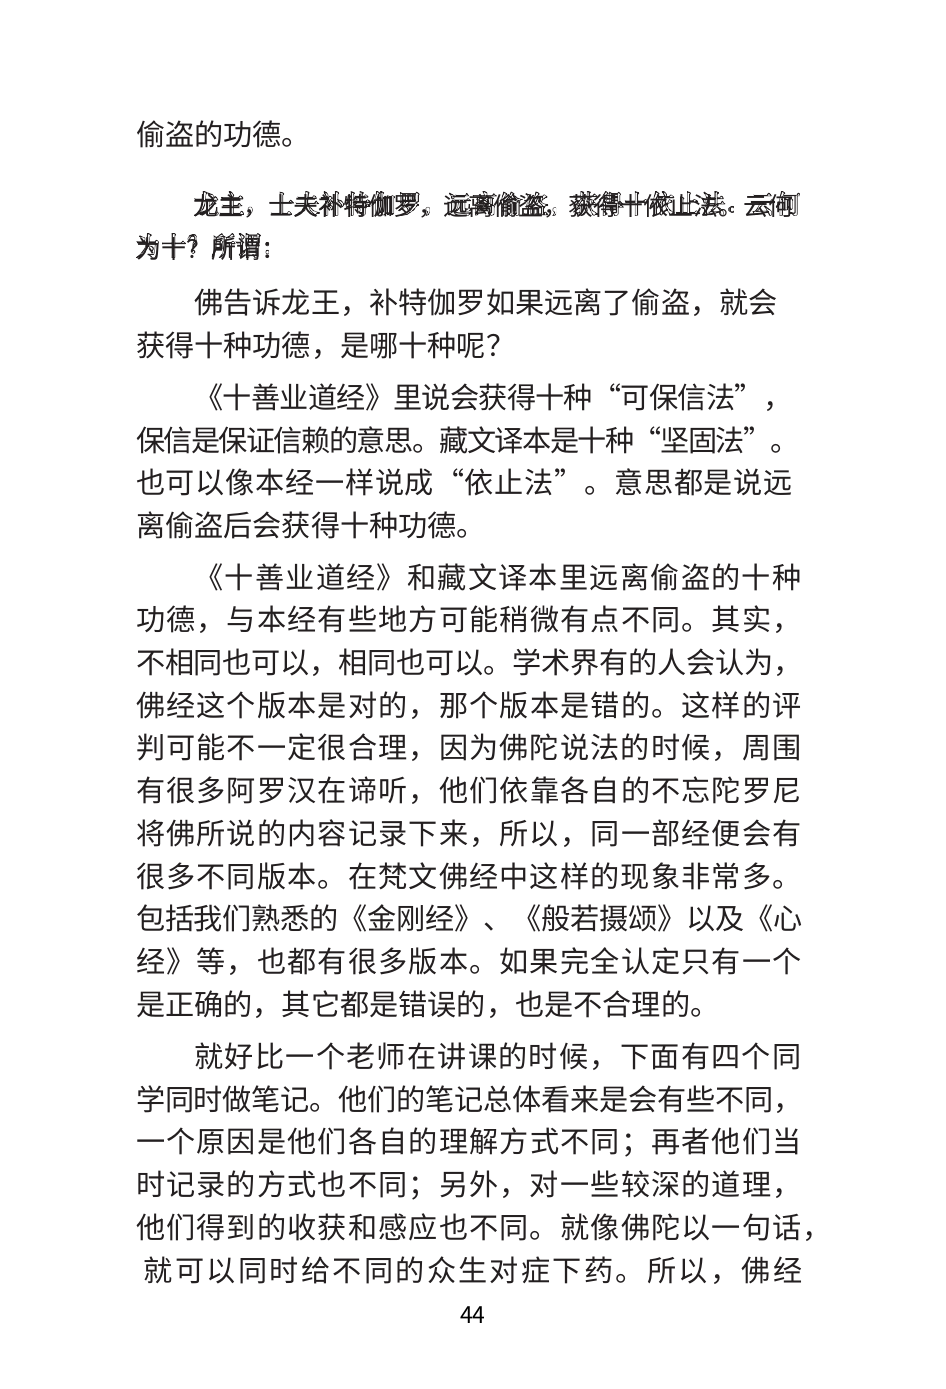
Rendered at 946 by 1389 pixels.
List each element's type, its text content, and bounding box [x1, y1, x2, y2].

text 佛告诉龙王，补特伽罗如果远离了偷盗，就会获得十种功德，是哪十种呢？ [136, 280, 803, 365]
text 龙主，士夫补特伽罗，远离偷盗，获得十依止法。云何为十？所谓： [136, 186, 802, 265]
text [136, 1034, 803, 1289]
text 《十善业道经》里说会获得十种“可保信法”， 保信是保证信赖的意思。藏文译本是十种“坚固法”。也可以像本经一样说成“依止法”。意思都是说远离偷盗后会获得十种功德。 [136, 374, 816, 545]
text 《十善业道经》和藏文译本里远离偷盗的十种功德，与本经有些地方可能稍微有点不同。其实， 不相同也可以，相同也可以。学术界有的人会认为， 佛经这个版本是对的，那个版本是错的。这样的评判可能不一定很合理，因为佛陀说法的时候，周围有很多阿罗汉在谛听，他们依靠各自的不忘陀罗尼将佛所说的内容记录下来，所以，同一部经便会有很多不同版本。在梵文佛经中这样的现象非常多。包括我们熟悉的《金刚经》、《般若摄颂》以及《心经》等，也都有很多版本。如果完全认定只有一个是正确的，其它都是错误的，也是不合理的。 [136, 554, 803, 1024]
text 偷盗的功德。 [136, 112, 835, 154]
